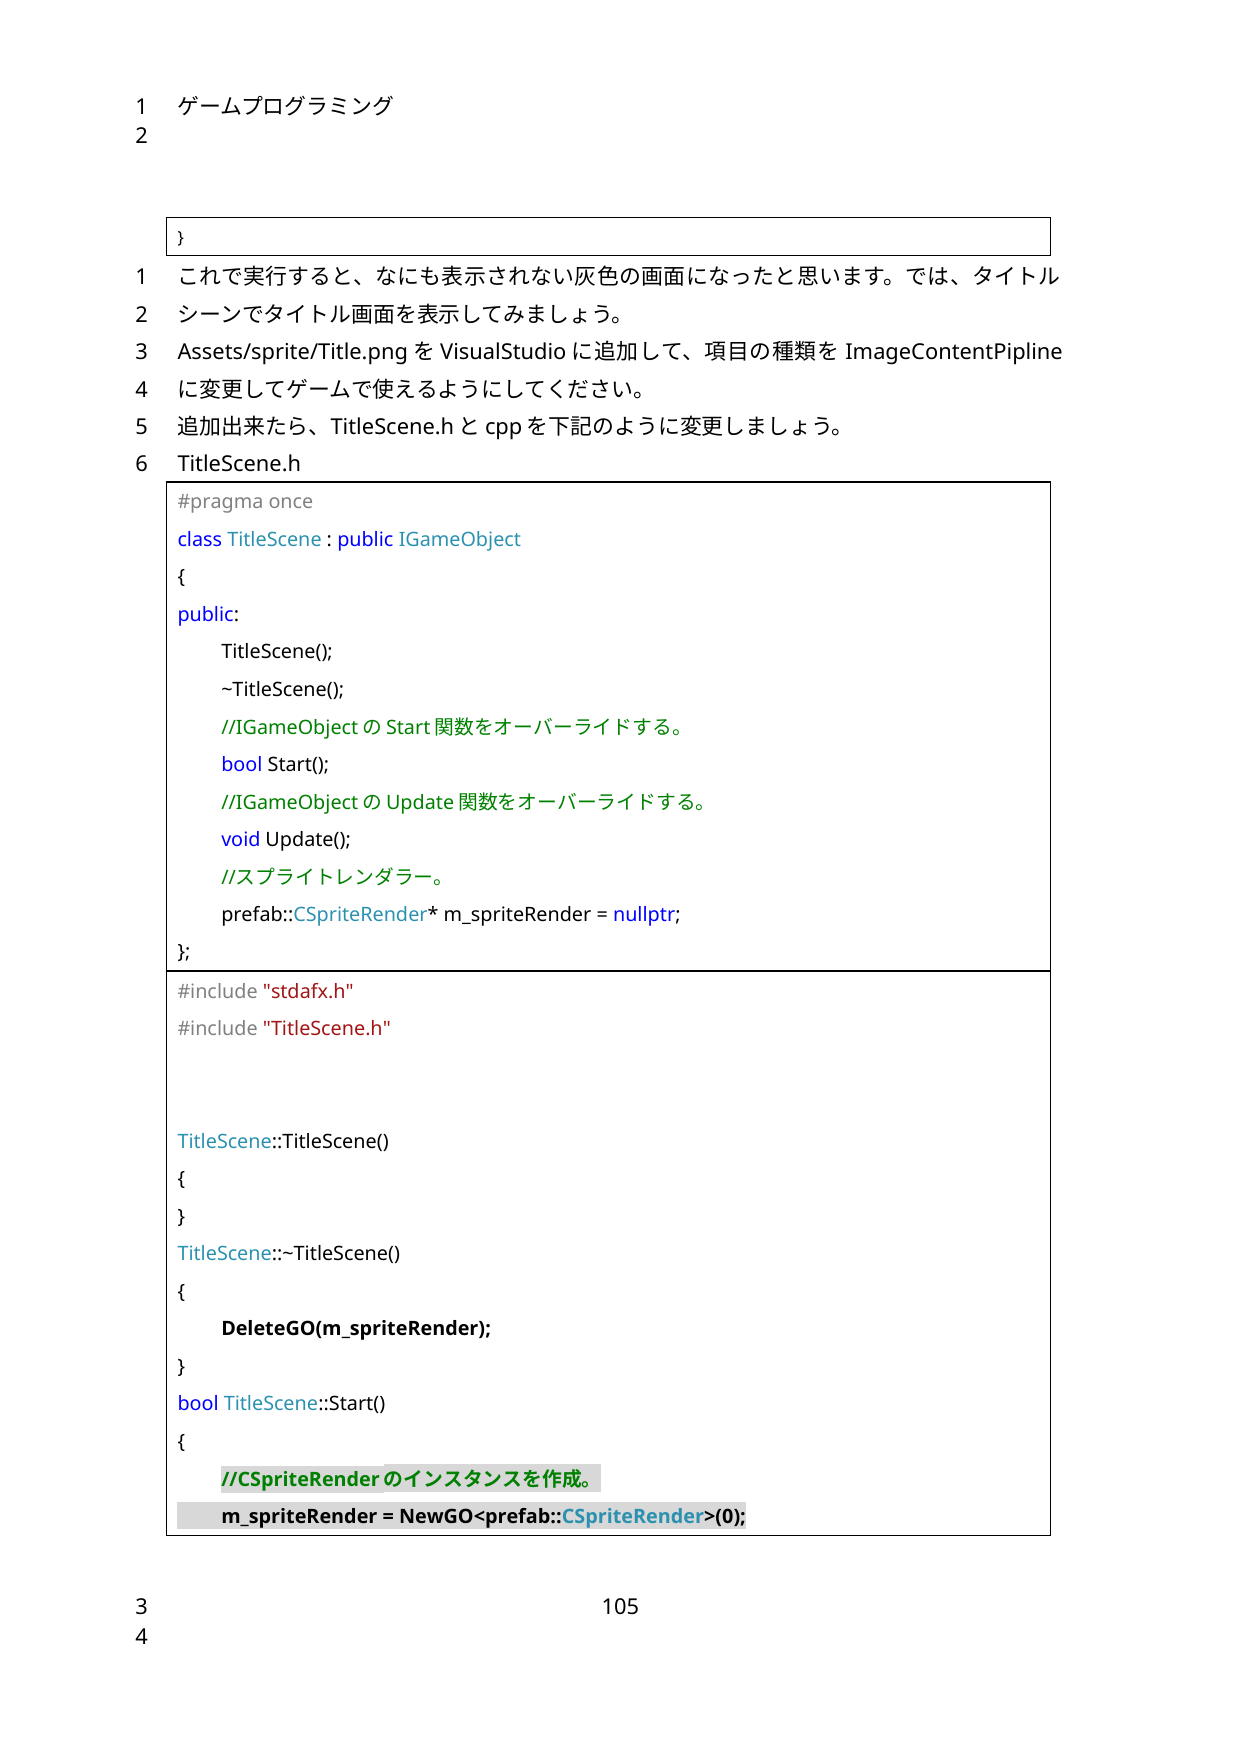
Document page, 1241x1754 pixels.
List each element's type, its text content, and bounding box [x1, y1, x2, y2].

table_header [167, 972, 1050, 1534]
text これで実行すると、なにも表示されない灰色の画面になったと思います。では、タイトルシーンでタイトル画面を表示してみましょう。 [177, 256, 1063, 331]
text TitleScene.h [177, 444, 1063, 481]
table_header #pragma once class TitleScene : public IGameObject { public: TitleScene(); ~TitleScene(); //IGameObjectのStart関数をオーバーライドする。 bool Start(); //IGameObjectのUpdate関数をオーバーライドする。 void Update(); //スプライトレンダラー。 prefab::CSpriteRender* m_spriteRender = nullptr; }; [167, 483, 1050, 970]
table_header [167, 218, 1050, 255]
text Assets/sprite/Title.pngをVisualStudioに追加して、項目の種類をImageContentPiplineに変更してゲームで使えるようにしてください。 [177, 331, 1063, 406]
text 追加出来たら、TitleScene.hとcppを下記のように変更しましょう。 [177, 406, 1063, 444]
